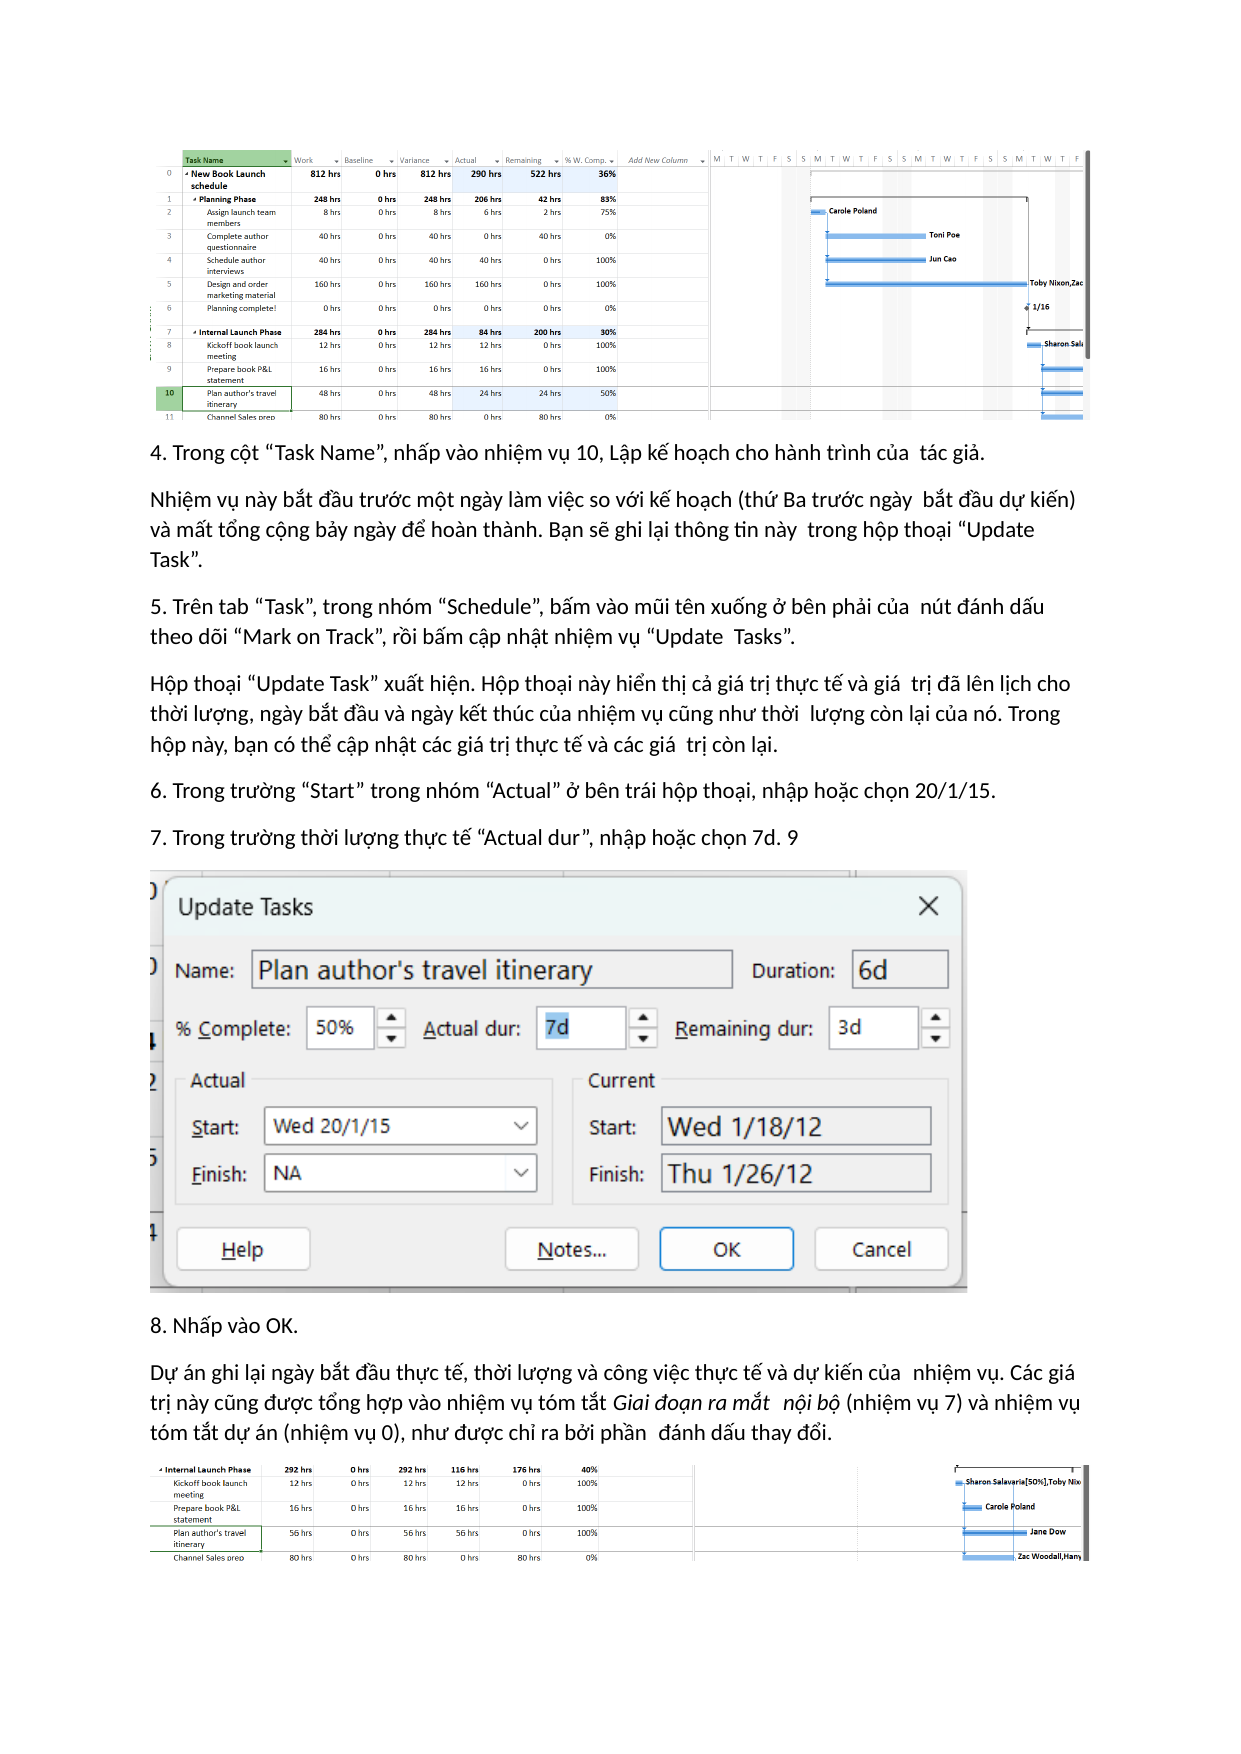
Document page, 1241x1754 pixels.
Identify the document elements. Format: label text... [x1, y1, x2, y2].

text Dự án ghi lại ngày bắt đầu thực tế, thời lượng và công việc thực tế và dự kiến của nhiệm vụ. Các giá trị này cũng được tổng hợp vào nhiệm vụ tóm tắt Giai đoạn ra mắt nội bộ (nhiệm vụ 7) và nhiệm vụ tóm tắt dự án (nhiệm vụ 0), như được chỉ ra bởi phần đánh dấu thay đổi. [150, 1358, 1090, 1446]
text 6. Trong trường “Start” trong nhóm “Actual” ở bên trái hộp thoại, nhập hoặc chọn 20/1/15. [150, 777, 1090, 804]
picture [150, 150, 1091, 420]
picture [150, 870, 968, 1293]
text 5. Trên tab “Task”, trong nhóm “Schedule”, bấm vào mũi tên xuống ở bên phải của nút đánh dấu theo dõi “Mark on Track”, rồi bấm cập nhật nhiệm vụ “Update Tasks”. [150, 592, 1090, 650]
text 8. Nhấp vào OK. [150, 1311, 1090, 1339]
text Hộp thoại “Update Task” xuất hiện. Hộp thoại này hiển thị cả giá trị thực tế và giá trị đã lên lịch cho thời lượng, ngày bắt đầu và ngày kết thúc của nhiệm vụ cũng như thời lượng còn lại của nó. Trong hộp này, bạn có thể cập nhật các giá trị thực tế và các giá trị còn lại. [150, 669, 1090, 758]
text Nhiệm vụ này bắt đầu trước một ngày làm việc so với kế hoạch (thứ Ba trước ngày bắt đầu dự kiến) và mất tổng cộng bảy ngày để hoàn thành. Bạn sẽ ghi lại thông tin này trong hộp thoại “Update Task”. [150, 485, 1090, 573]
picture [150, 1465, 1091, 1561]
text 7. Trong trường thời lượng thực tế “Actual dur”, nhập hoặc chọn 7d. 9 [150, 823, 1090, 851]
text 4. Trong cột “Task Name”, nhấp vào nhiệm vụ 10, Lập kế hoạch cho hành trình của tác giả. [150, 438, 1090, 466]
